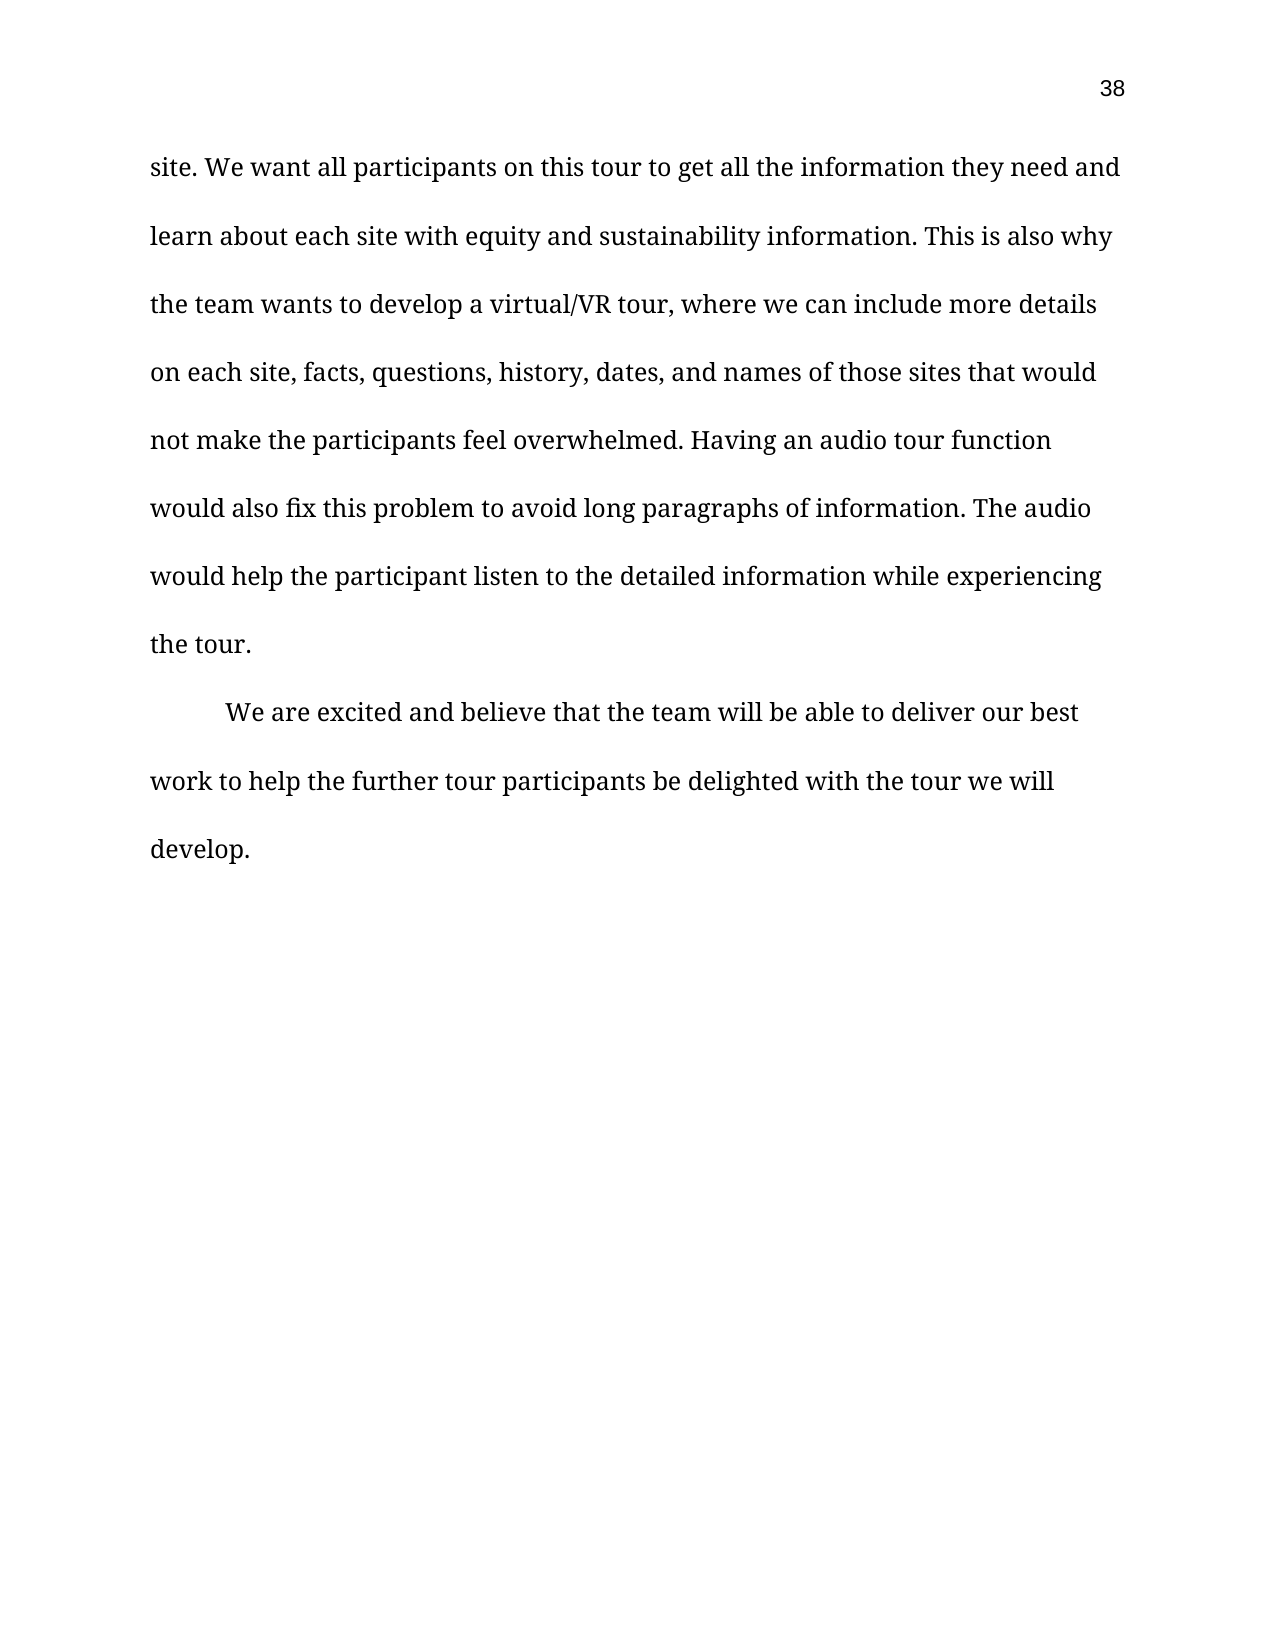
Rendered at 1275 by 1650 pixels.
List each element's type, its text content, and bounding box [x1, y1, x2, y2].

text We are excited and believe that the team will be able to deliver our best work to help the further tour participants be delighted with the tour we will develop. [150, 695, 1125, 865]
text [150, 150, 1125, 661]
